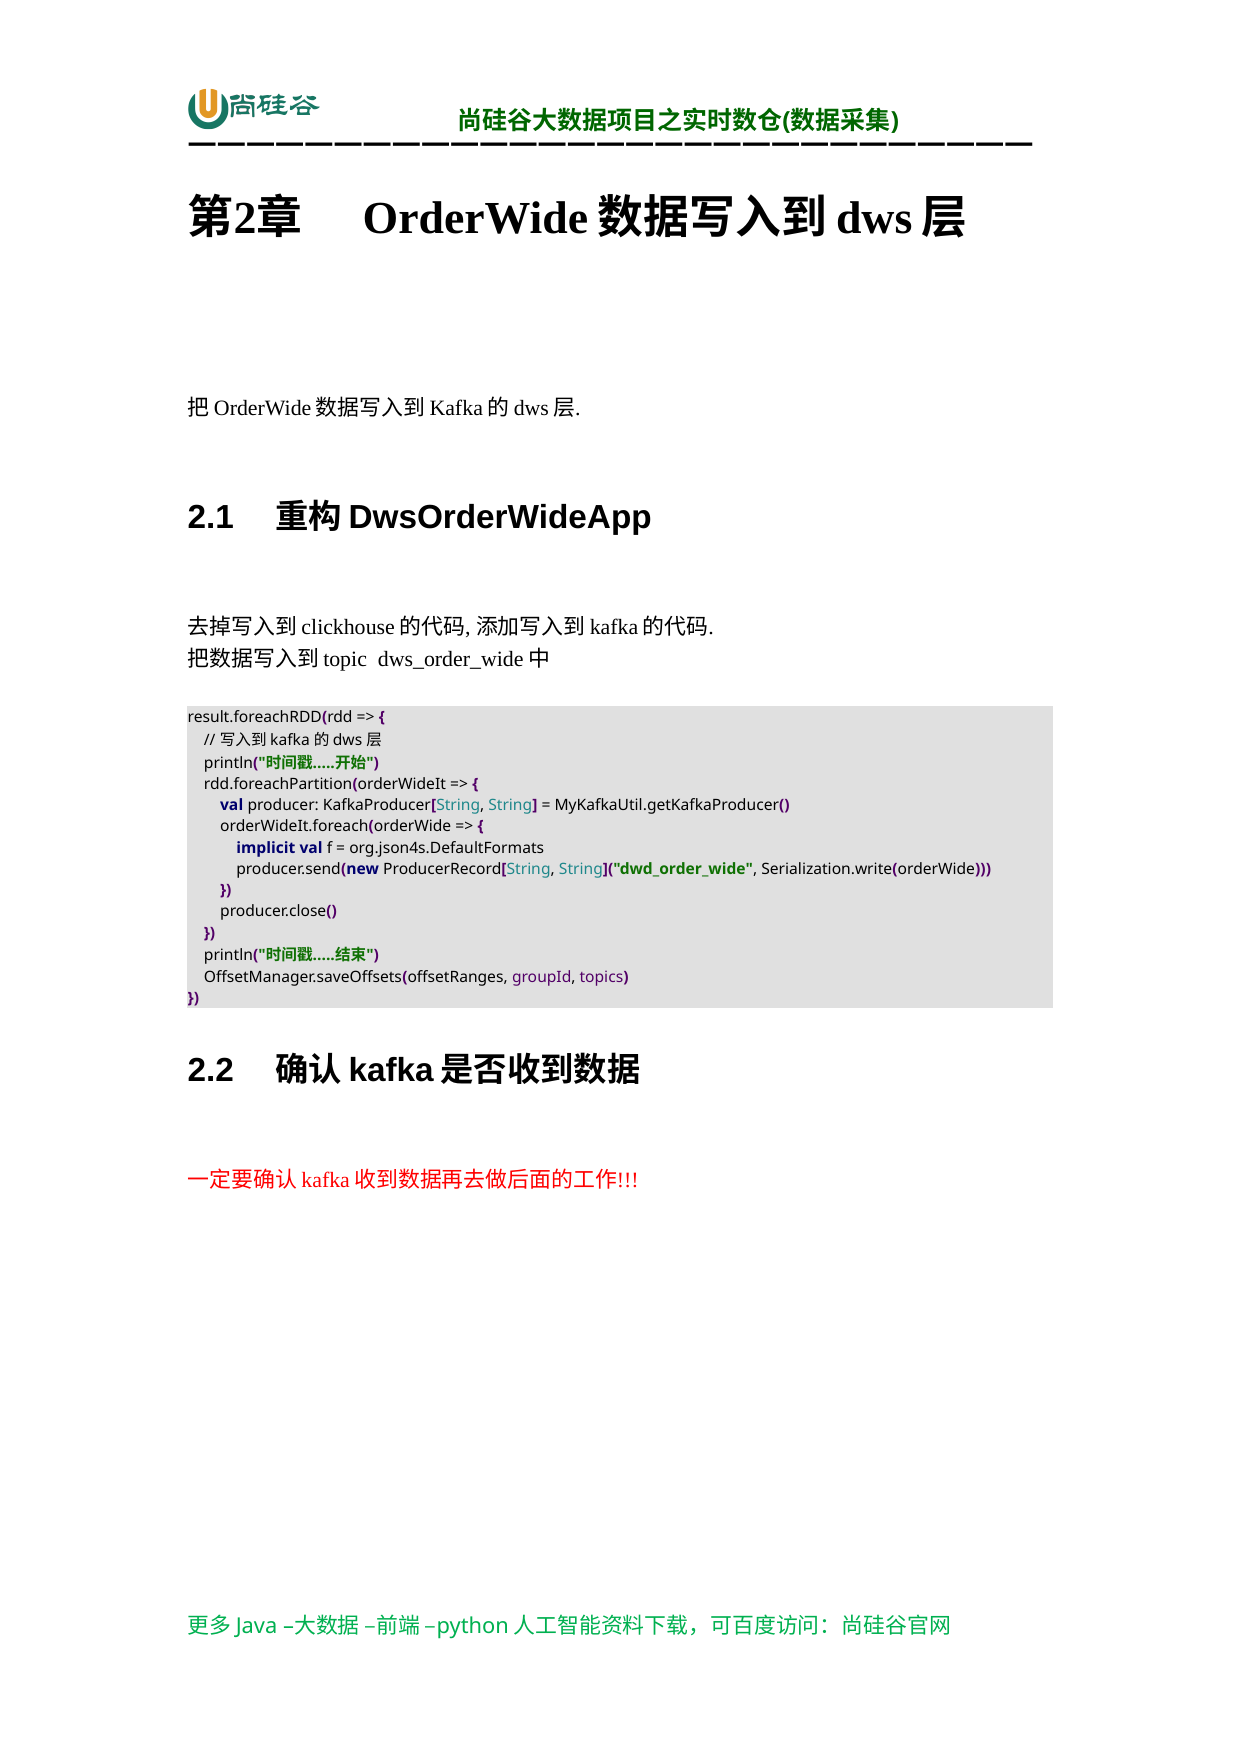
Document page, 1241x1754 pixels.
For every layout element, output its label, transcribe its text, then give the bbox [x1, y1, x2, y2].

text }) [187, 987, 1053, 1008]
text 把OrderWide数据写入到Kafka的dws层. [187, 389, 1053, 422]
subtitle 确认kafka是否收到数据 [187, 1035, 1053, 1100]
text 把数据写入到topic dws_order_wide中 [187, 641, 1053, 673]
text OffsetManager.saveOffsets(offsetRanges, groupId, topics) [187, 965, 1053, 987]
text orderWideIt.foreach(orderWide => { [187, 815, 1053, 836]
text }) [187, 879, 1053, 900]
text rdd.foreachPartition(orderWideIt => { [187, 773, 1053, 794]
text implicit val f = org.json4s.DefaultFormats [187, 836, 1053, 858]
text println("时间戳.....开始") [187, 750, 1053, 773]
text producer.send(new ProducerRecord[String, String]("dwd_order_wide", Serialization.write(orderWide))) [187, 858, 1053, 879]
text producer.close() [187, 900, 1053, 921]
picture [187, 88, 321, 130]
text 去掉写入到clickhouse的代码, 添加写入到kafka的代码. [187, 608, 1053, 641]
subtitle 重构DwsOrderWideApp [187, 482, 1053, 547]
text result.foreachRDD(rdd => { [187, 706, 1053, 727]
text println("时间戳.....结束") [187, 943, 1053, 965]
subtitle OrderWide数据写入到dws层 [187, 165, 1053, 262]
text }) [187, 921, 1053, 943]
text 一定要确认kafka收到数据再去做后面的工作!!! [187, 1162, 1053, 1194]
text // 写入到 kafka 的 dws 层 [187, 727, 1053, 750]
text val producer: KafkaProducer[String, String] = MyKafkaUtil.getKafkaProducer() [187, 794, 1053, 815]
